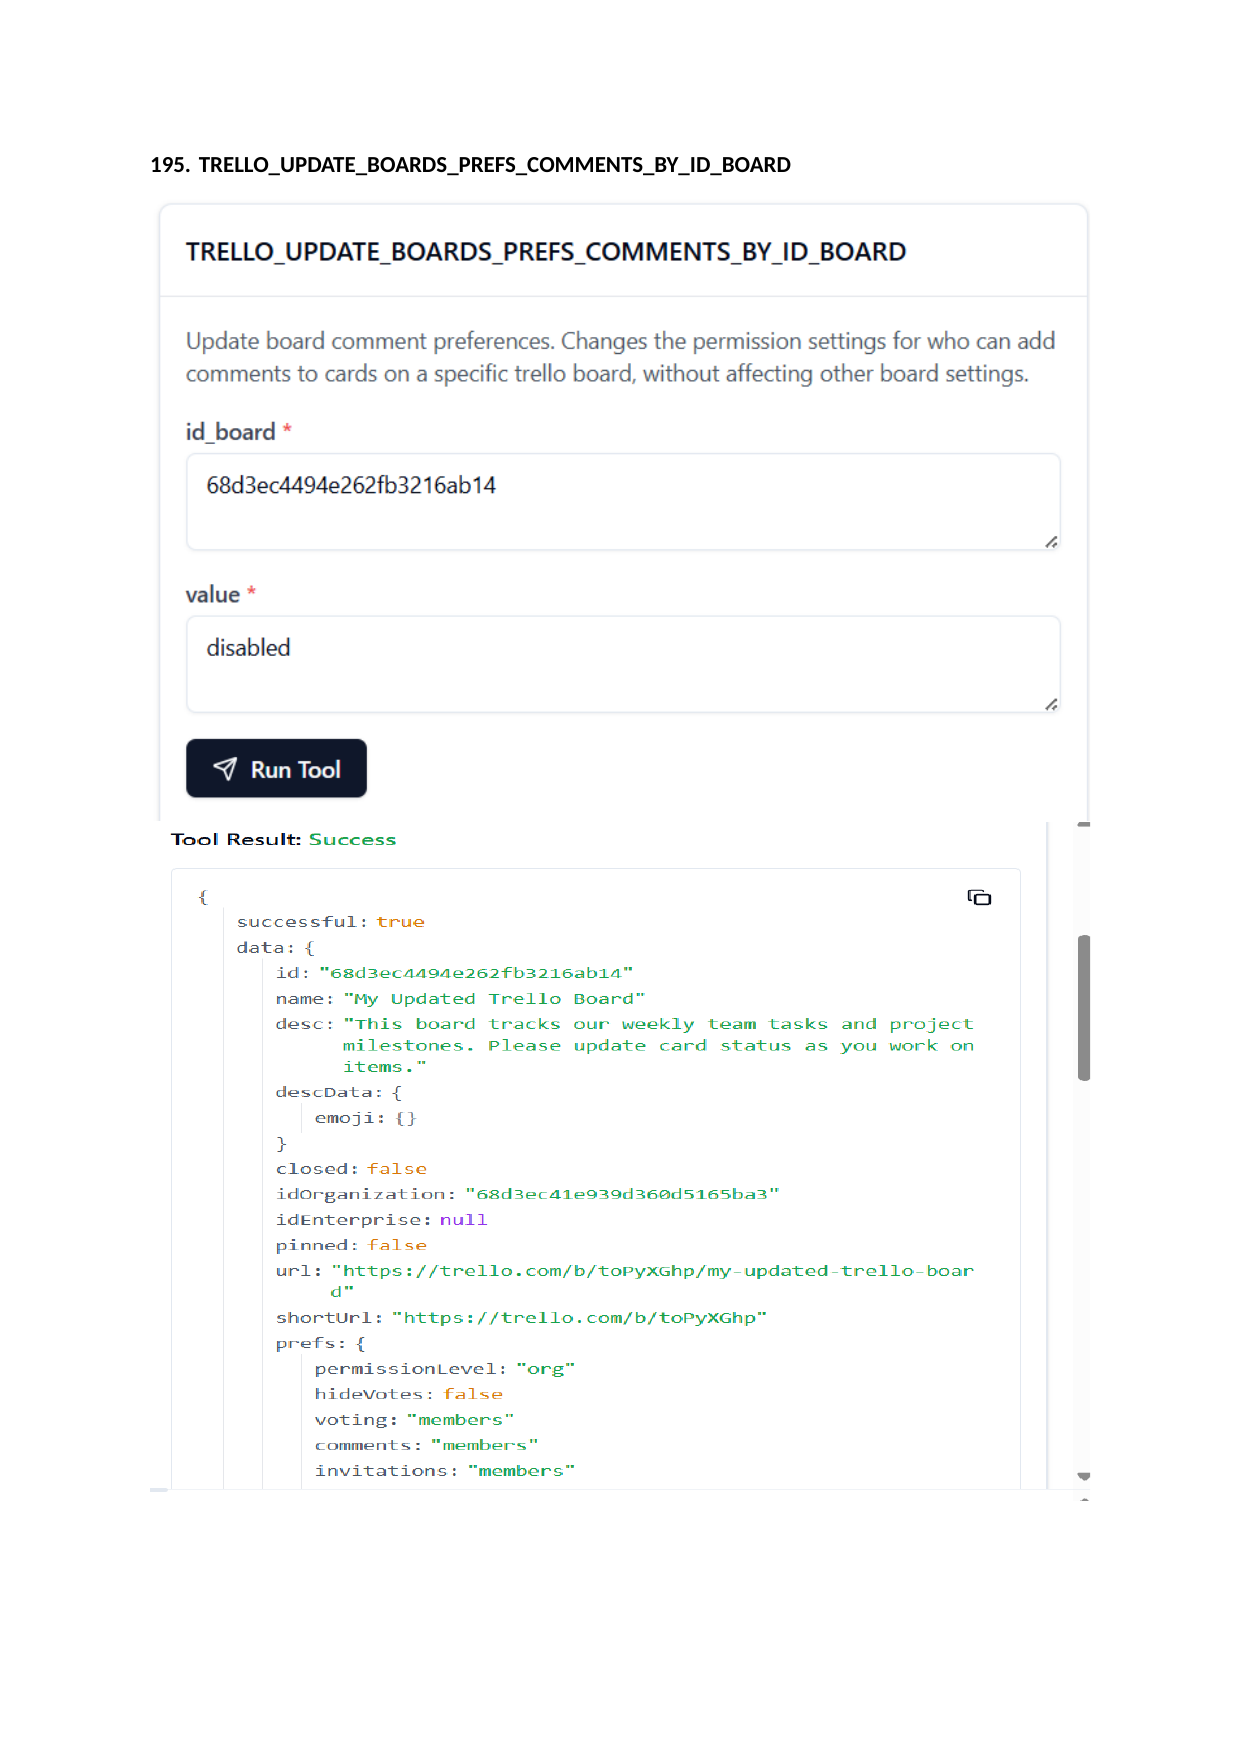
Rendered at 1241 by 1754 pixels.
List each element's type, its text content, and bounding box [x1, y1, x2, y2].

text 195. TRELLO_UPDATE_BOARDS_PREFS_COMMENTS_BY_ID_BOARD [150, 150, 1090, 178]
picture [150, 197, 1091, 821]
picture [150, 822, 1091, 1501]
